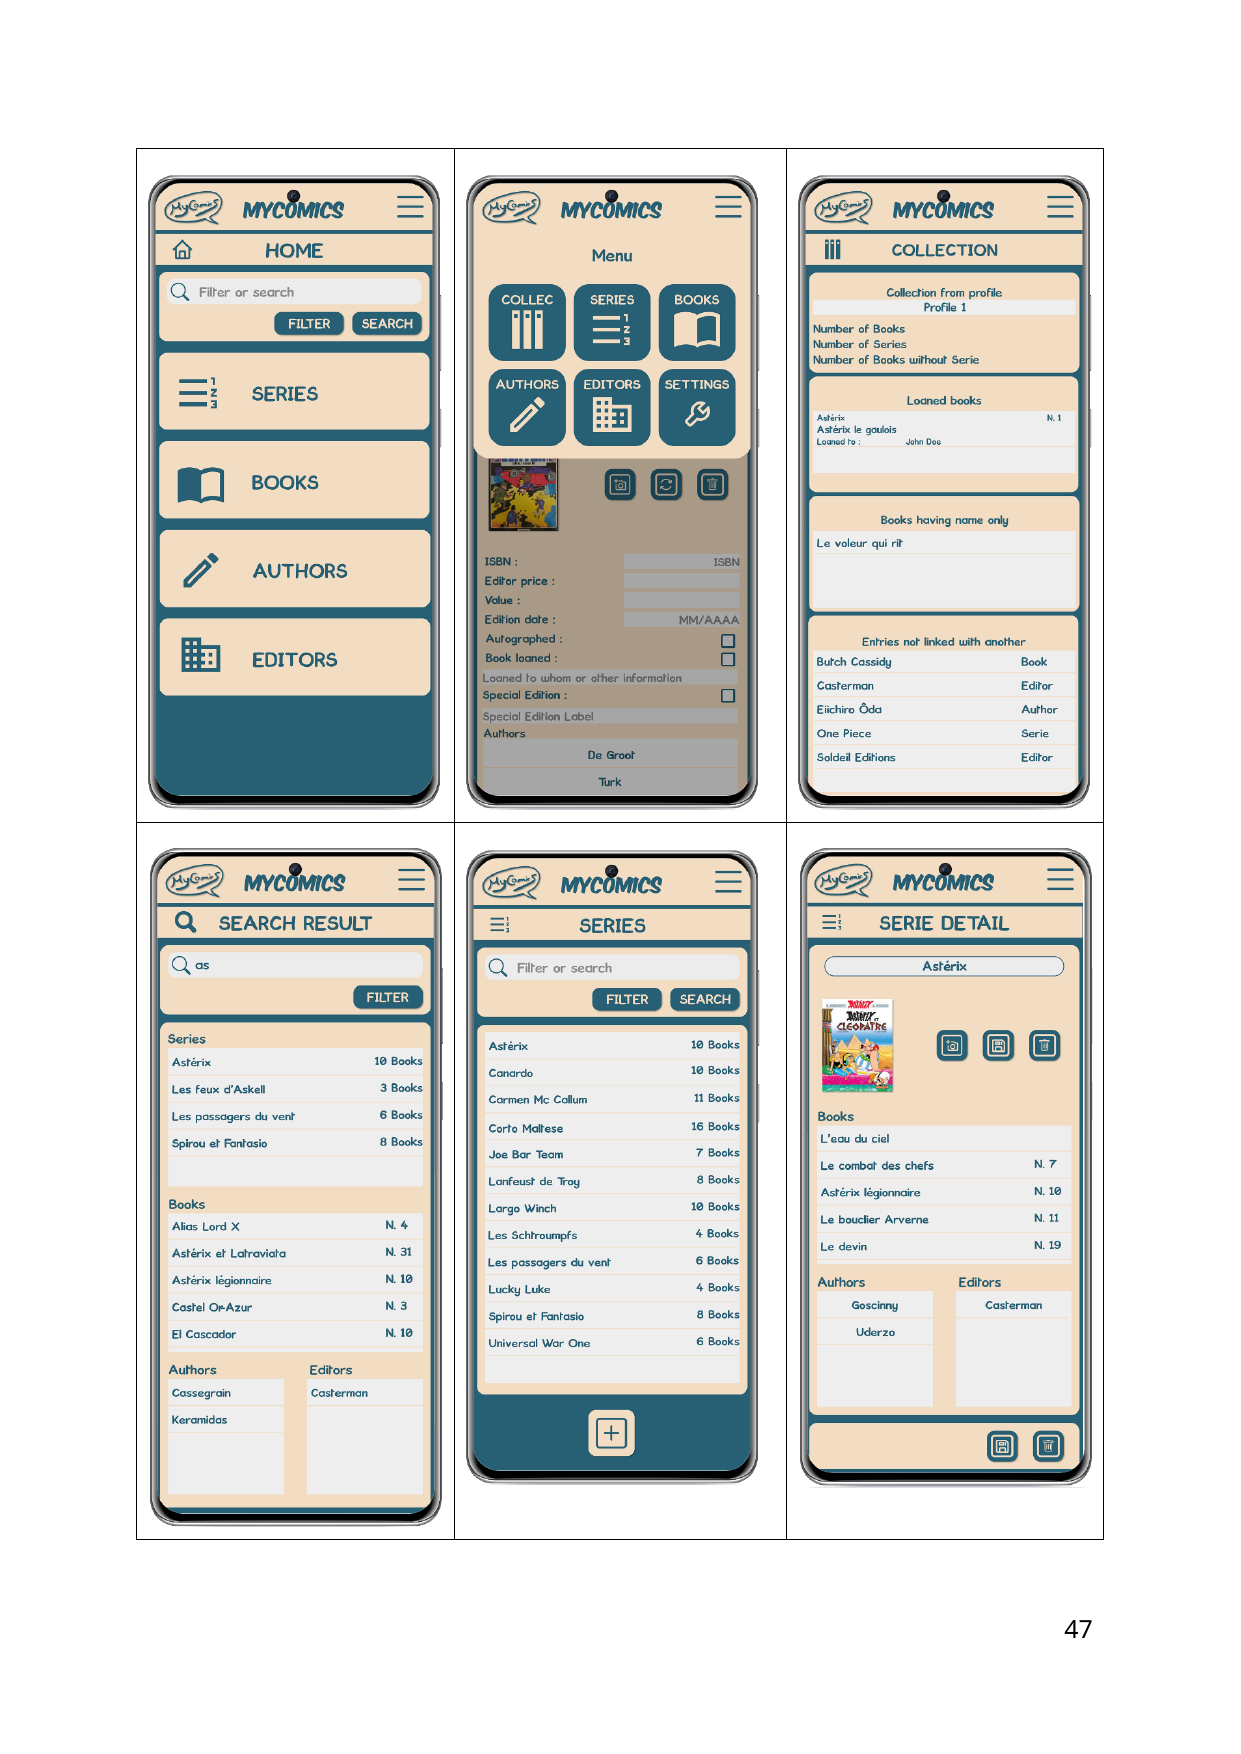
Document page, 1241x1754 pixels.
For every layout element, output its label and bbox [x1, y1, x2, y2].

table_header [455, 149, 786, 822]
table_header [137, 149, 454, 822]
table_cell [137, 823, 454, 1539]
picture [147, 173, 443, 810]
picture [797, 173, 1093, 810]
picture [797, 848, 1093, 1488]
table_header [787, 149, 1103, 822]
table_cell [787, 823, 1103, 1539]
table_cell [455, 823, 786, 1539]
picture [147, 848, 443, 1527]
picture [465, 173, 761, 810]
picture [465, 848, 761, 1485]
